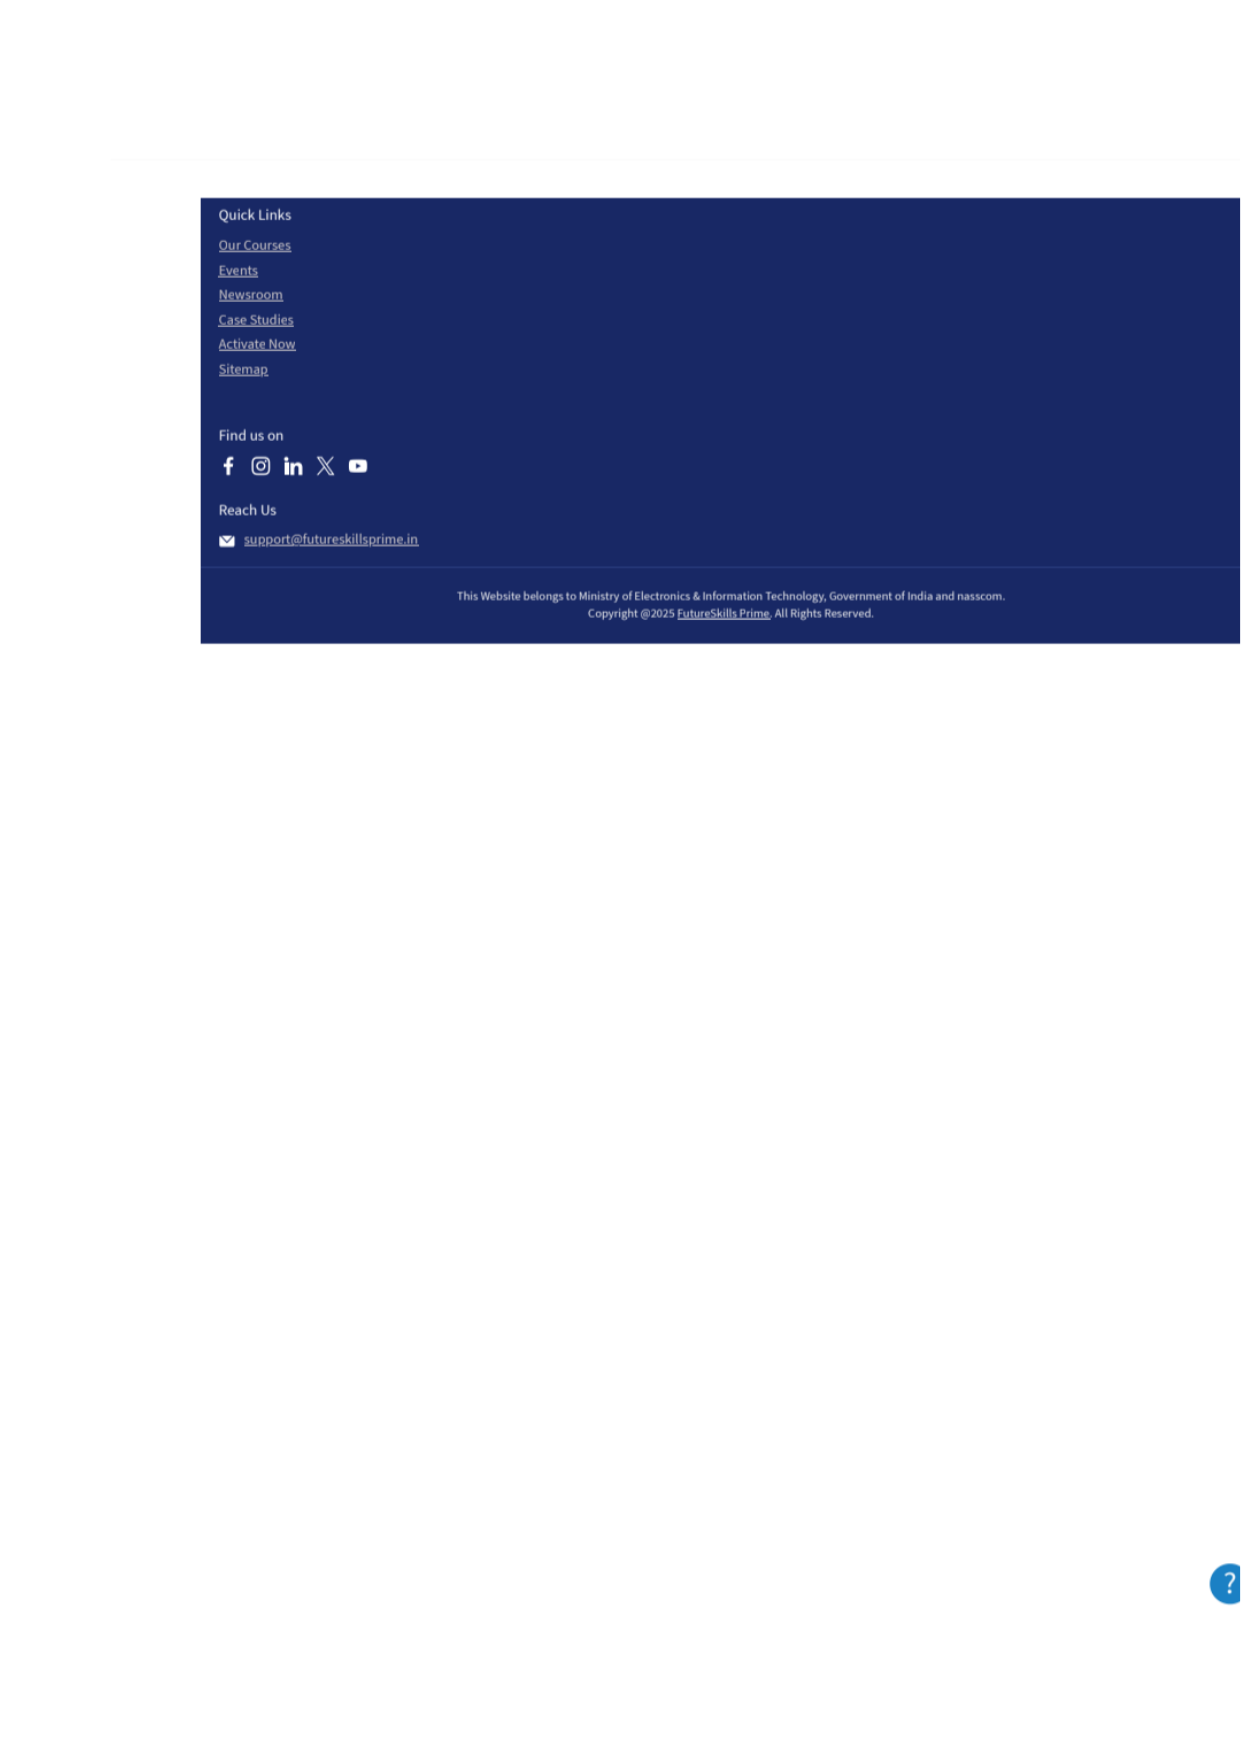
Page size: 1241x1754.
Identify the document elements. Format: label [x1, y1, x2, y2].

picture [110, 150, 1241, 1754]
